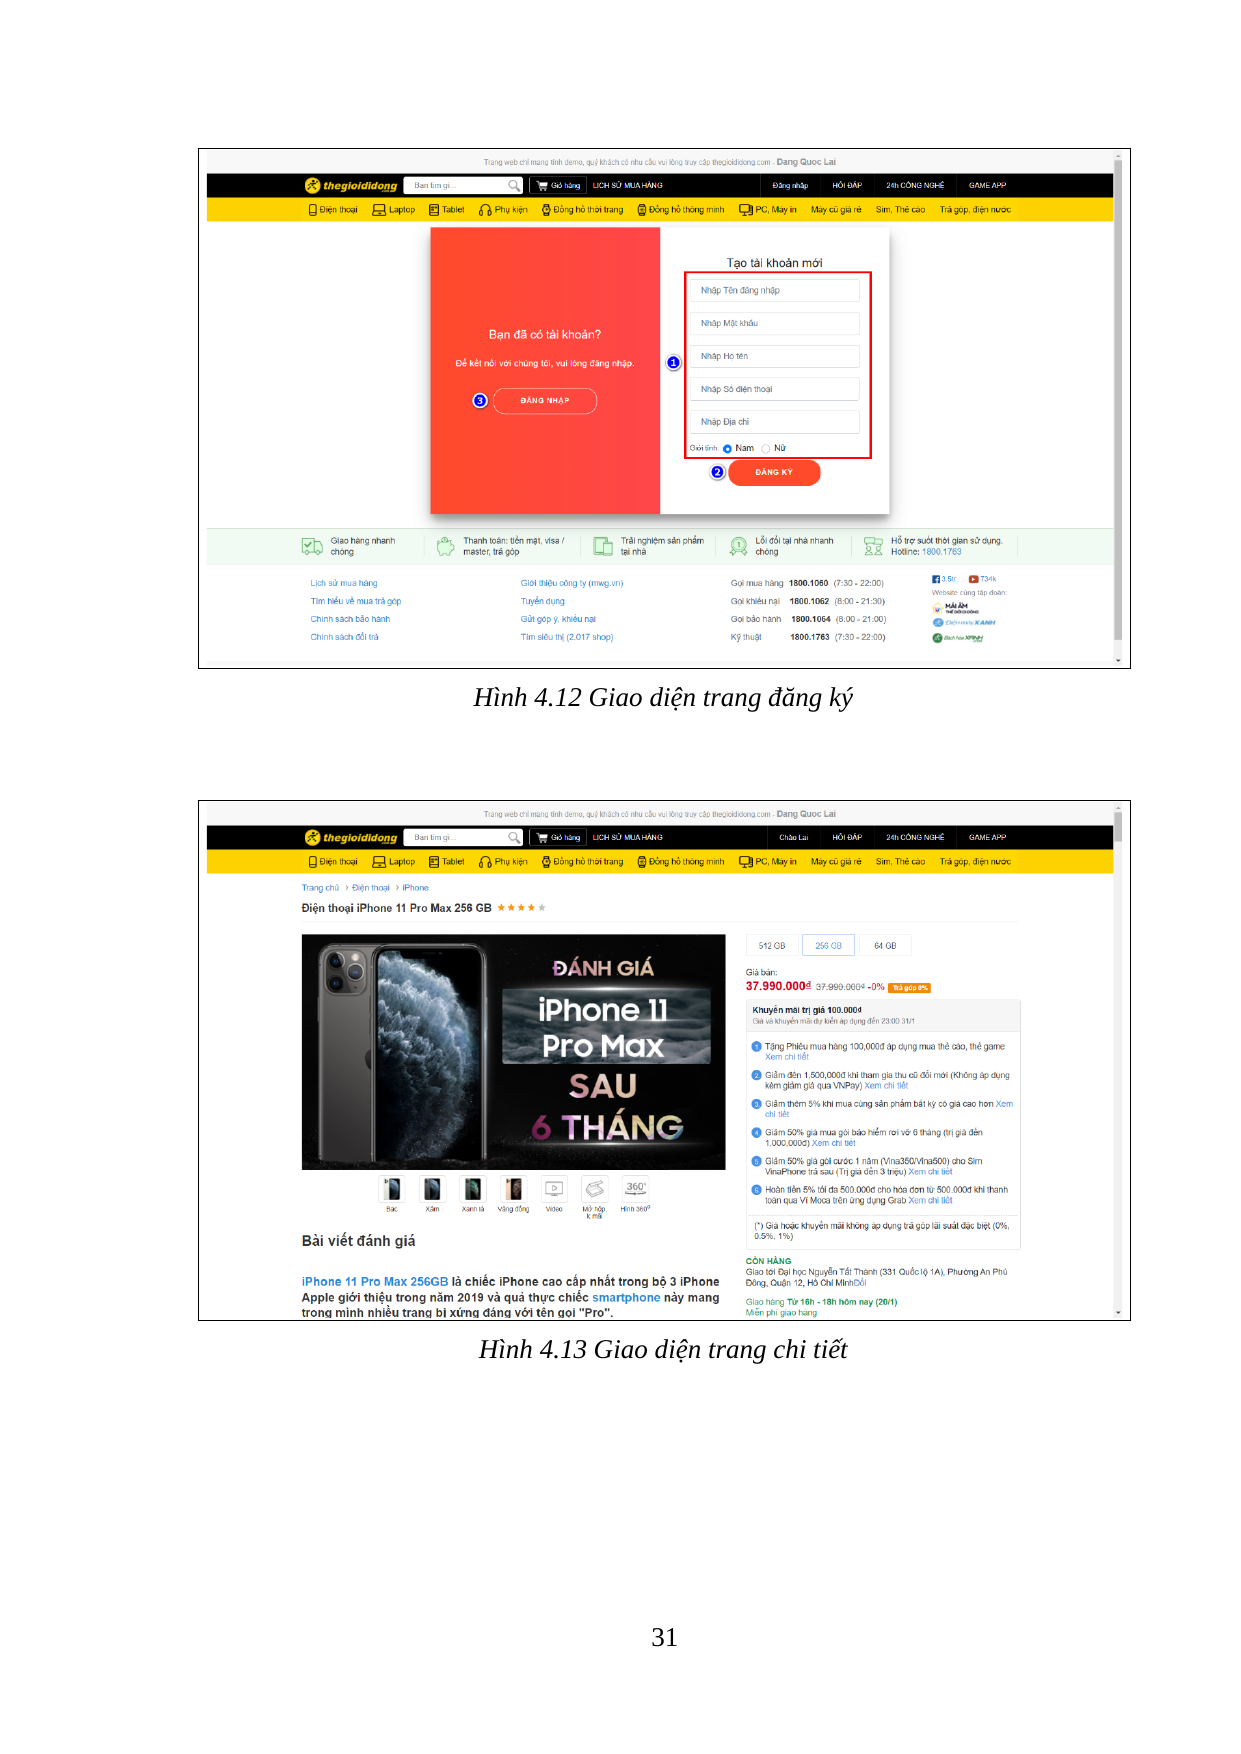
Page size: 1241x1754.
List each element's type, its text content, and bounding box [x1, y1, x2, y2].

picture [206, 802, 1123, 1318]
picture [206, 150, 1123, 666]
